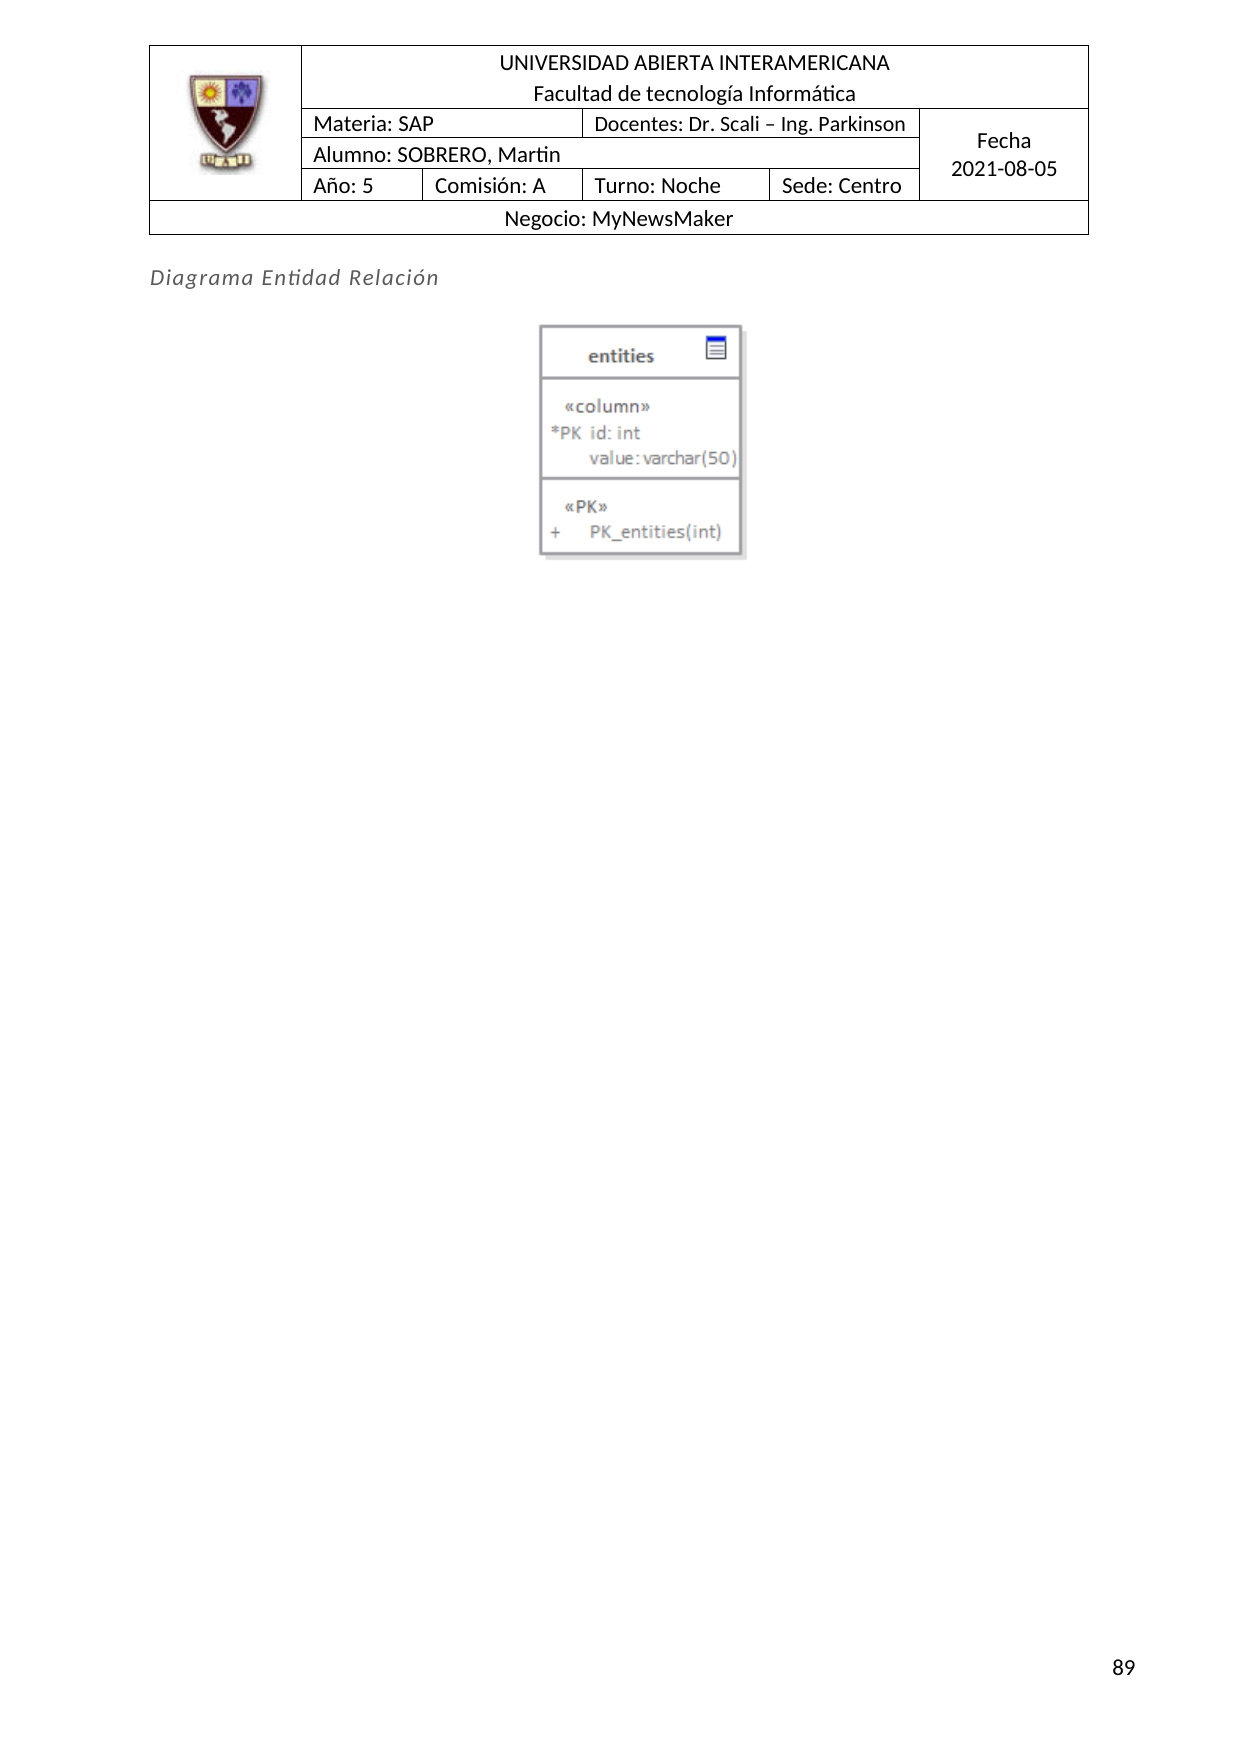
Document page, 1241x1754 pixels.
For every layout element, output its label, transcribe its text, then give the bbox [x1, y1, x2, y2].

subtitle Diagrama Entidad Relación [150, 263, 1135, 291]
picture [175, 67, 276, 180]
picture [531, 311, 755, 568]
